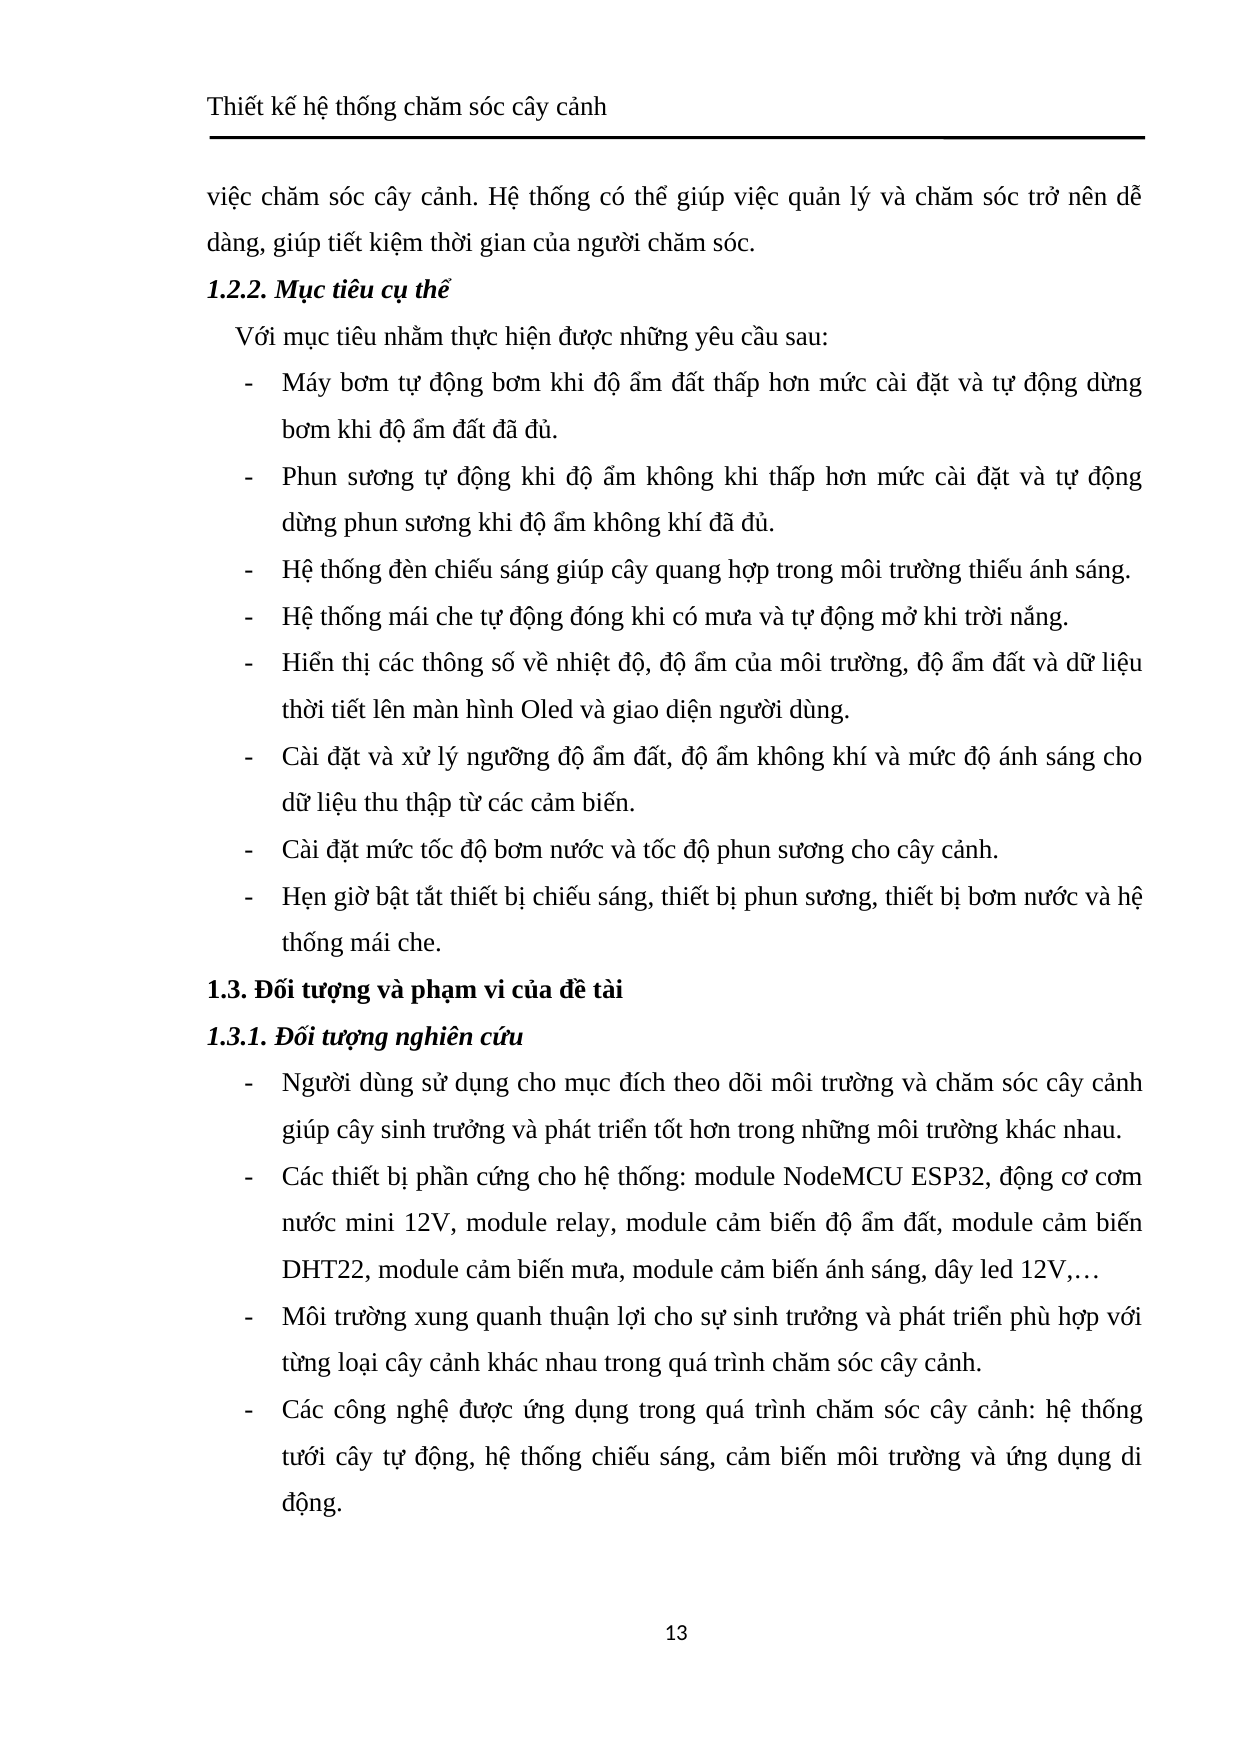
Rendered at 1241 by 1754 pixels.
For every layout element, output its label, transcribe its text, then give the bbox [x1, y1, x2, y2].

list Cài đặt mức tốc độ bơm nước và tốc độ phun sương cho cây cảnh. [244, 833, 1144, 864]
list Các thiết bị phần cứng cho hệ thống: module NodeMCU ESP32, động cơ cơm nước mini 12V, module relay, module cảm biến độ ẩm đất, module cảm biến DHT22, module cảm biến mưa, module cảm biến ánh sáng, dây led 12V,… [244, 1160, 1144, 1284]
list Môi trường xung quanh thuận lợi cho sự sinh trưởng và phát triển phù hợp với từng loại cây cảnh khác nhau trong quá trình chăm sóc cây cảnh. [244, 1300, 1144, 1377]
list Phun sương tự động khi độ ẩm không khi thấp hơn mức cài đặt và tự động dừng phun sương khi độ ẩm không khí đã đủ. [244, 460, 1144, 537]
list Cài đặt và xử lý ngưỡng độ ẩm đất, độ ẩm không khí và mức độ ánh sáng cho dữ liệu thu thập từ các cảm biến. [244, 740, 1144, 817]
list Các công nghệ được ứng dụng trong quá trình chăm sóc cây cảnh: hệ thống tưới cây tự động, hệ thống chiếu sáng, cảm biến môi trường và ứng dụng di động. [244, 1393, 1144, 1517]
subtitle 1.2.2. Mục tiêu cụ thể [207, 273, 1145, 304]
list Hệ thống mái che tự động đóng khi có mưa và tự động mở khi trời nắng. [244, 600, 1144, 631]
subtitle 1.3. Đối tượng và phạm vi của đề tài [207, 973, 1145, 1004]
subtitle 1.3.1. Đối tượng nghiên cứu [207, 1020, 1145, 1051]
text Với mục tiêu nhằm thực hiện được những yêu cầu sau: [208, 320, 1144, 351]
list Hiển thị các thông số về nhiệt độ, độ ẩm của môi trường, độ ẩm đất và dữ liệu thời tiết lên màn hình Oled và giao diện người dùng. [244, 646, 1144, 724]
list Hệ thống đèn chiếu sáng giúp cây quang hợp trong môi trường thiếu ánh sáng. [244, 553, 1144, 584]
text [207, 180, 1144, 257]
list Máy bơm tự động bơm khi độ ẩm đất thấp hơn mức cài đặt và tự động dừng bơm khi độ ẩm đất đã đủ. [244, 366, 1144, 444]
list Hẹn giờ bật tắt thiết bị chiếu sáng, thiết bị phun sương, thiết bị bơm nước và hệ thống mái che. [244, 880, 1144, 957]
list Người dùng sử dụng cho mục đích theo dõi môi trường và chăm sóc cây cảnh giúp cây sinh trưởng và phát triển tốt hơn trong những môi trường khác nhau. [244, 1066, 1144, 1144]
